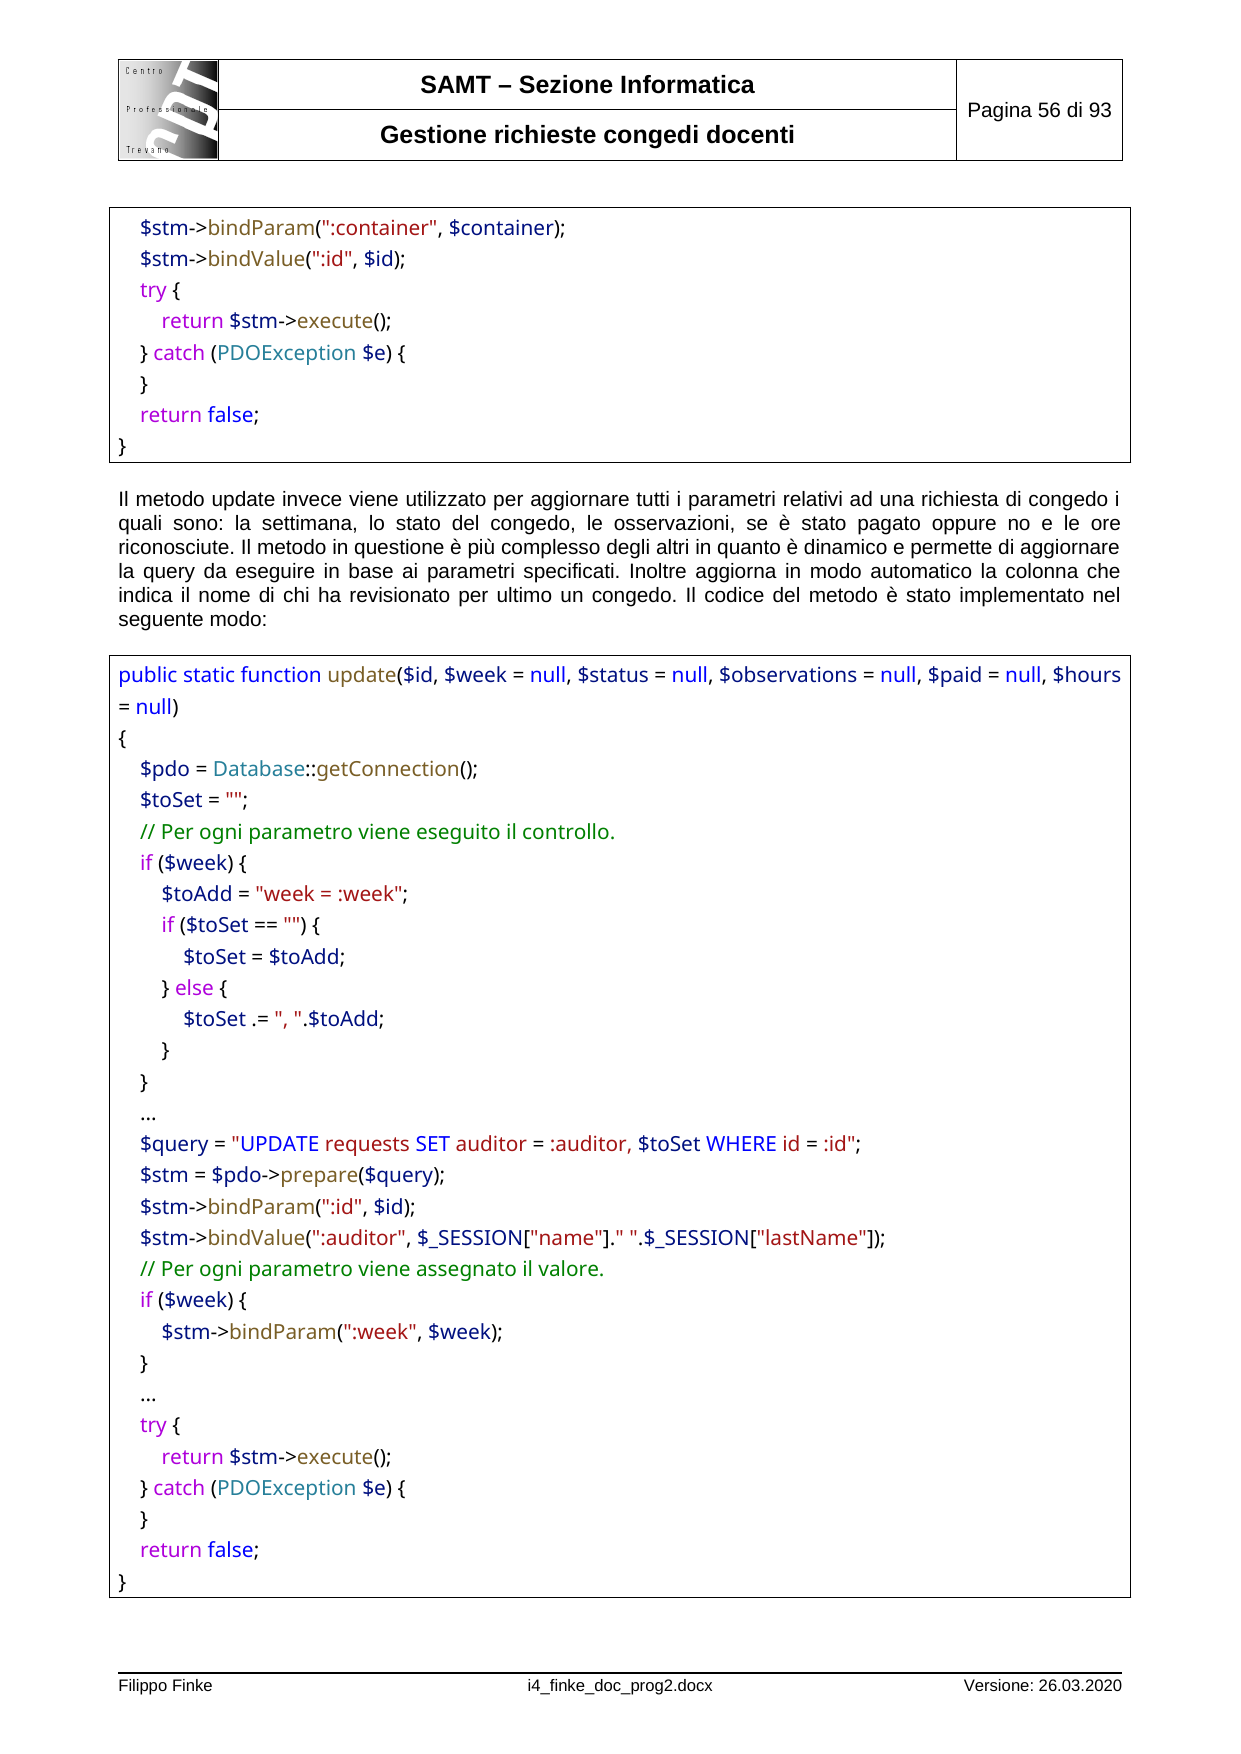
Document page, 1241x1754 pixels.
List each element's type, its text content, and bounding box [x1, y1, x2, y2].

text $pdo = Database::getConnection(); [118, 752, 1122, 783]
text } [118, 1502, 1122, 1533]
text ... [118, 1377, 1122, 1408]
text } [110, 1561, 1130, 1597]
text $stm->bindParam(":container", $container); [110, 208, 1130, 241]
text $toSet .= ", ".$toAdd; [118, 1002, 1122, 1033]
text return $stm->execute(); [118, 1439, 1122, 1470]
text $stm->bindValue(":auditor", $_SESSION["name"]." ".$_SESSION["lastName"]); [118, 1220, 1122, 1252]
text { [118, 720, 1122, 752]
picture [118, 60, 218, 159]
text $stm->bindParam(":id", $id); [118, 1189, 1122, 1220]
text Il metodo update invece viene utilizzato per aggiornare tutti i parametri relativi ad una richiesta di congedo i quali sono: la settimana, lo stato del congedo, le osservazioni, se è stato pagato oppure no e le ore riconosciute. Il metodo in questione è più complesso degli altri in quanto è dinamico e permette di aggiornare la query da eseguire in base ai parametri specificati. Inoltre aggiorna in modo automatico la colonna che indica il nome di chi ha revisionato per ultimo un congedo. Il codice del metodo è stato implementato nel seguente modo: [118, 487, 1122, 631]
text return $stm->execute(); [118, 304, 1122, 335]
text try { [118, 1408, 1122, 1439]
text $toAdd = "week = :week"; [118, 877, 1122, 908]
text $toSet = ""; [118, 783, 1122, 814]
text return false; [118, 397, 1122, 426]
text $stm = $pdo->prepare($query); [118, 1158, 1122, 1189]
text } [118, 1033, 1122, 1064]
text ... [118, 1095, 1122, 1127]
text } [110, 426, 1130, 462]
text return false; [118, 1533, 1122, 1561]
text $stm->bindValue(":id", $id); [118, 241, 1122, 272]
text } [118, 1345, 1122, 1377]
text } catch (PDOException $e) { [118, 335, 1122, 366]
text $toSet = $toAdd; [118, 939, 1122, 970]
text try { [118, 272, 1122, 304]
text $stm->bindParam(":week", $week); [118, 1314, 1122, 1345]
text public static function update($id, $week = null, $status = null, $observations = null, $paid = null, $hours = null) [110, 656, 1130, 720]
text // Per ogni parametro viene eseguito il controllo. [118, 814, 1122, 845]
text } [118, 1064, 1122, 1095]
text $query = "UPDATE requests SET auditor = :auditor, $toSet WHERE id = :id"; [118, 1127, 1122, 1158]
text if ($week) { [118, 1283, 1122, 1314]
text } catch (PDOException $e) { [118, 1470, 1122, 1502]
text if ($week) { [118, 845, 1122, 877]
text // Per ogni parametro viene assegnato il valore. [118, 1252, 1122, 1283]
text } [118, 366, 1122, 397]
text if ($toSet == "") { [118, 908, 1122, 939]
text } else { [118, 970, 1122, 1002]
